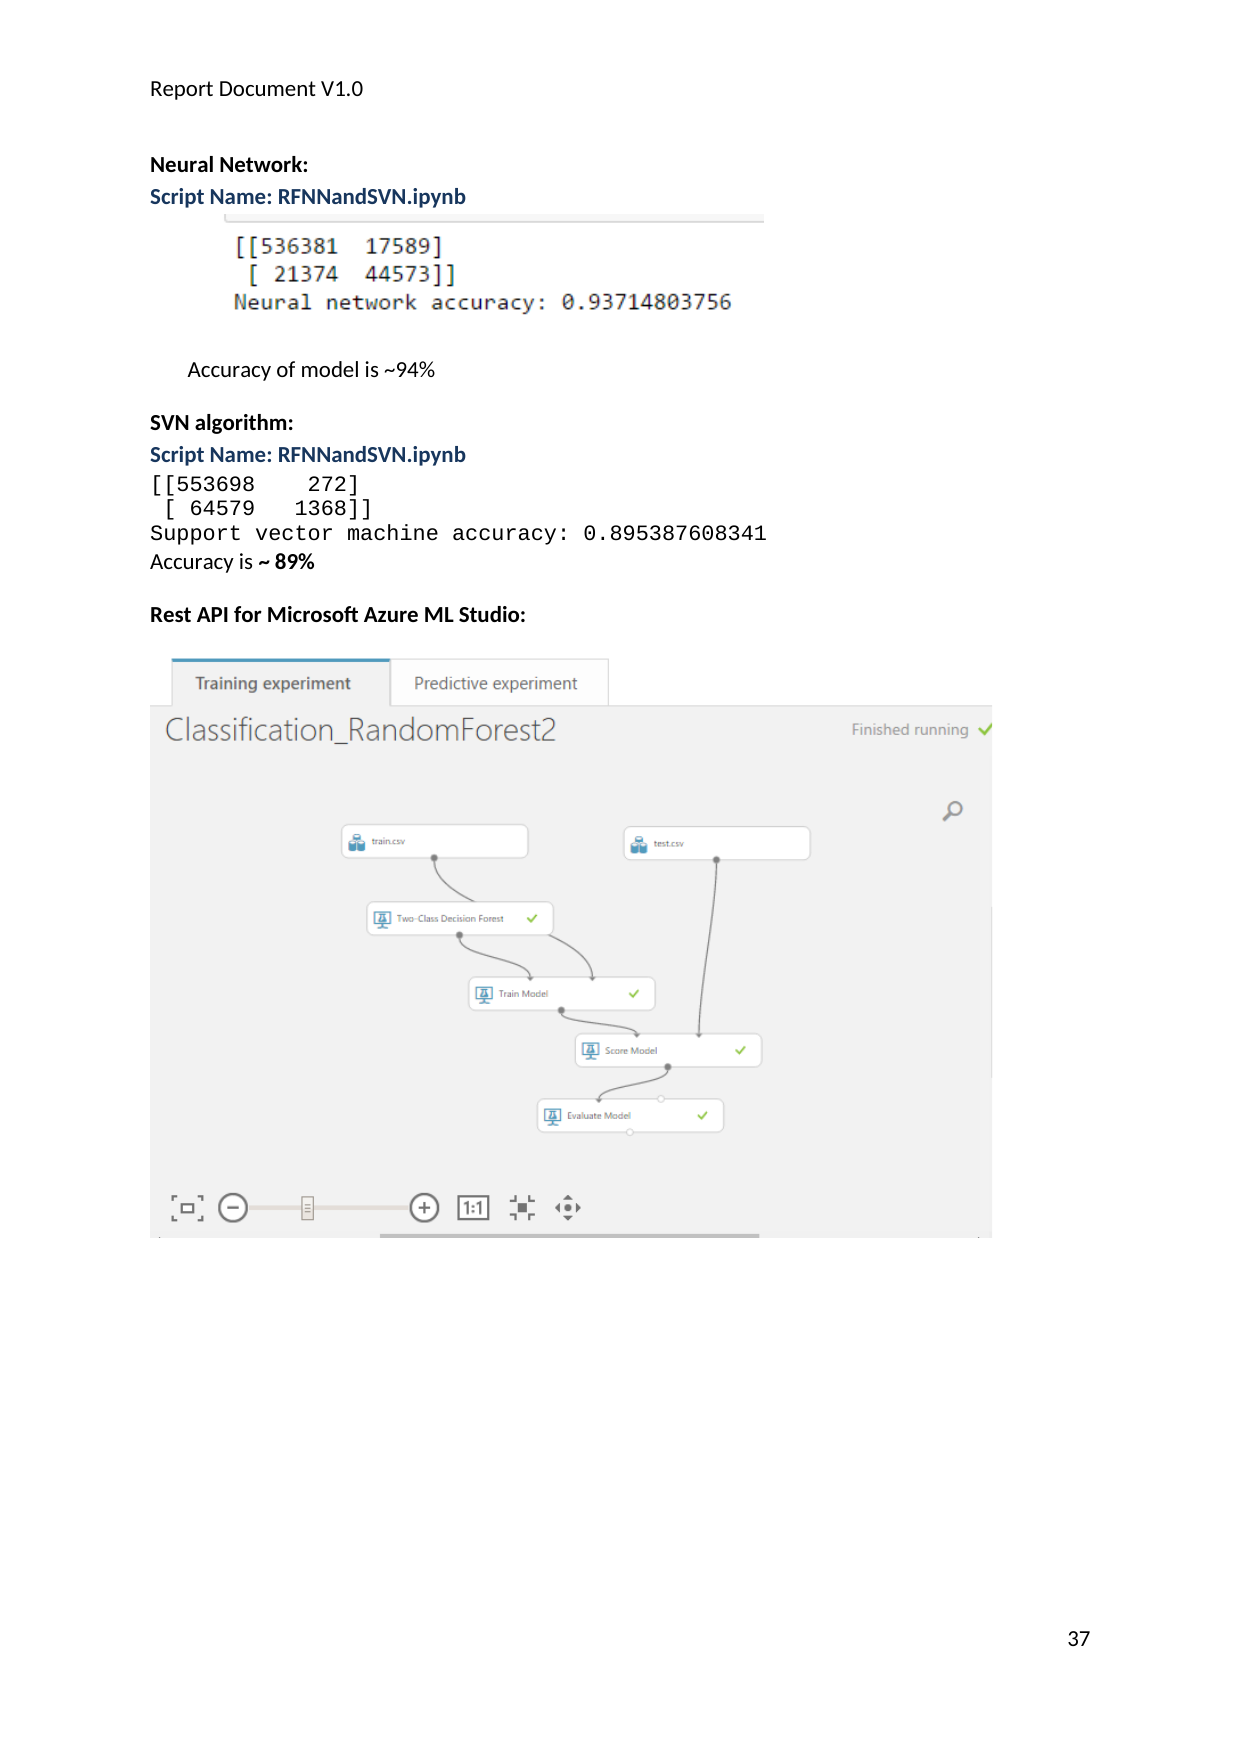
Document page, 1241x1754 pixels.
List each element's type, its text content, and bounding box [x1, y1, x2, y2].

text Accuracy of model is ~94% [187, 355, 1090, 383]
text SVN algorithm: [150, 408, 1090, 436]
text Support vector machine accuracy: 0.895387608341 [150, 522, 1090, 547]
text Neural Network: [150, 150, 1090, 178]
text Accuracy is ~ 89% [150, 547, 1090, 575]
text Script Name: RFNNandSVN.ipynb [150, 182, 1090, 210]
text [[553698 272] [150, 473, 1090, 498]
text [ 64579 1368]] [150, 498, 1090, 522]
picture [150, 653, 993, 1238]
text Rest API for Microsoft Azure ML Studio: [150, 600, 1090, 628]
picture [187, 214, 764, 331]
text Script Name: RFNNandSVN.ipynb [150, 441, 1090, 469]
